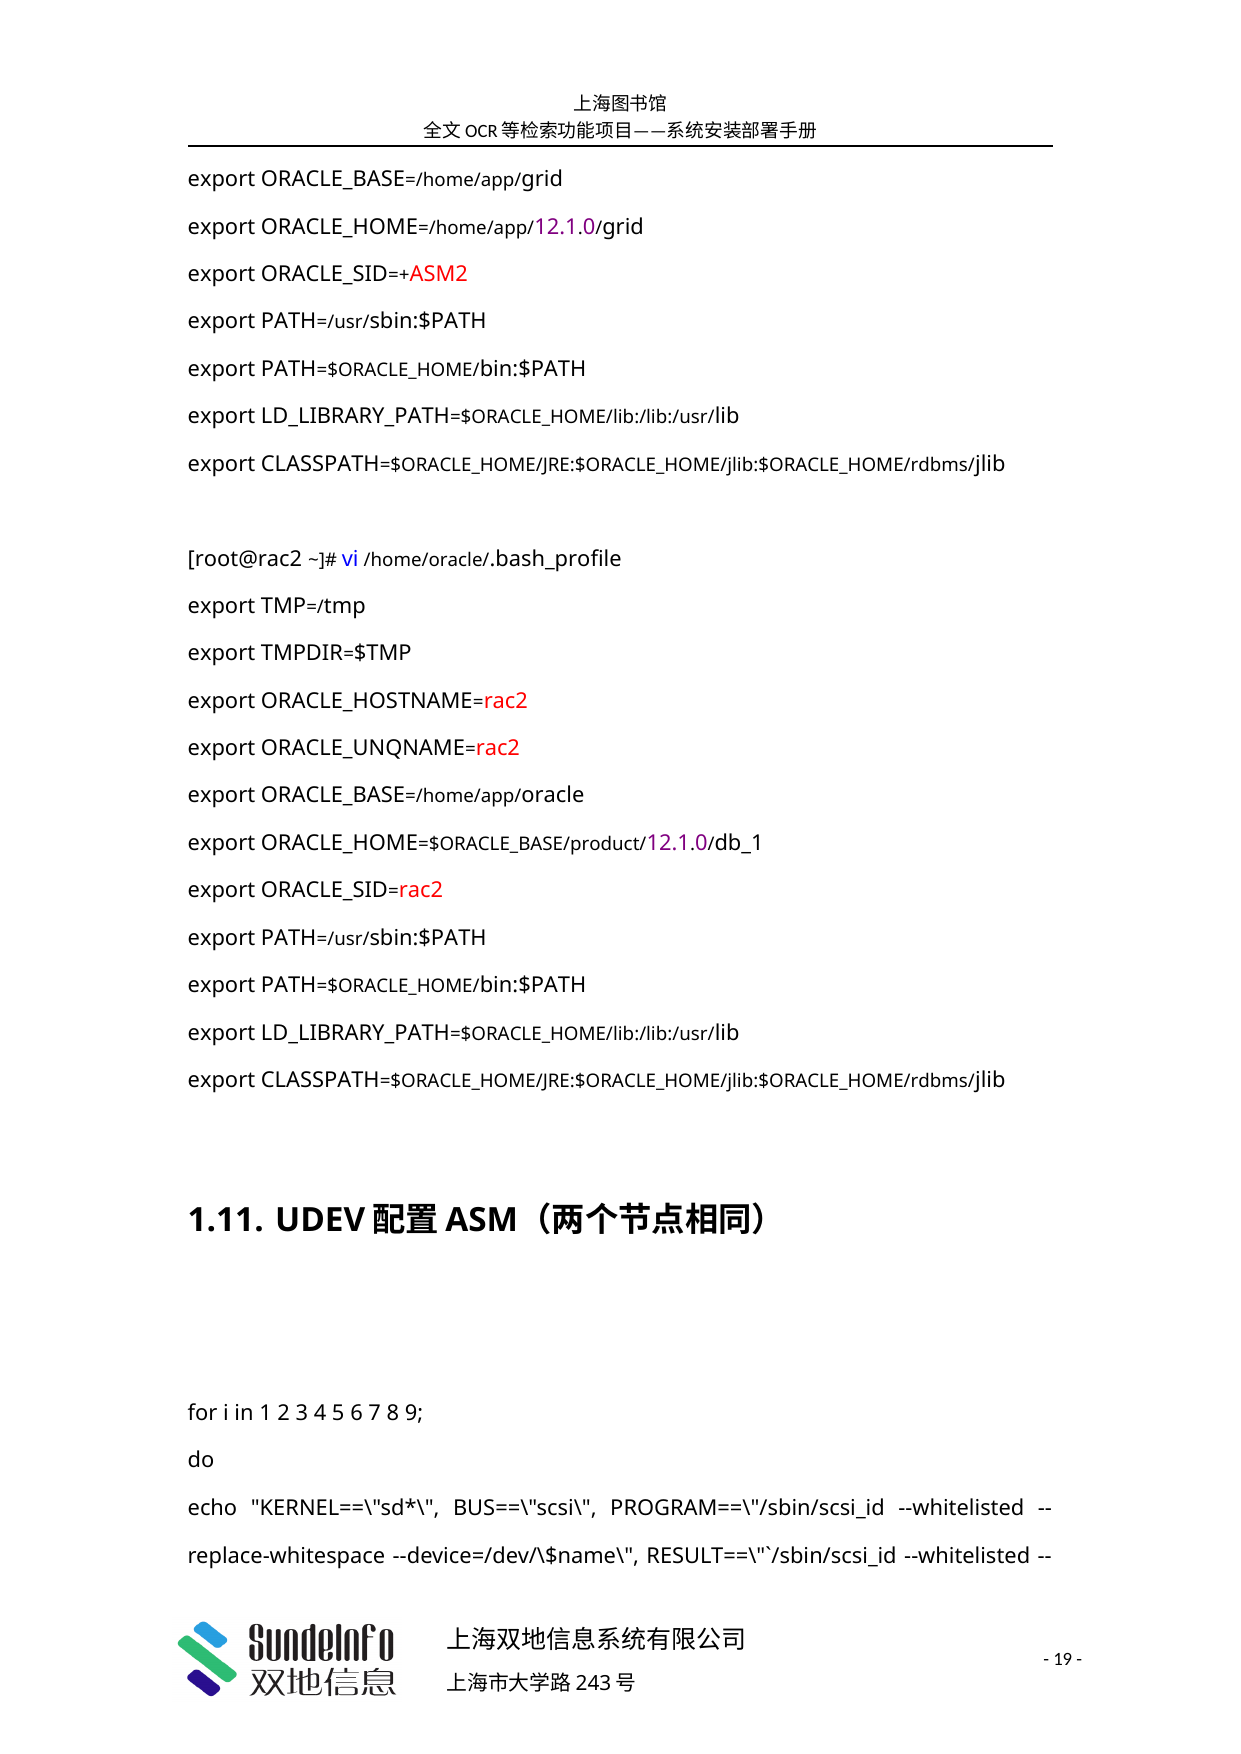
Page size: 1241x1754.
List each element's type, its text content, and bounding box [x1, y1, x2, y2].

text export CLASSPATH=$ORACLE_HOME/JRE:$ORACLE_HOME/jlib:$ORACLE_HOME/rdbms/jlib [187, 1062, 1053, 1095]
subtitle UDEV配置ASM（两个节点相同） [187, 1184, 1053, 1249]
text for i in 1 2 3 4 5 6 7 8 9; [187, 1395, 1053, 1428]
text export ORACLE_HOME=$ORACLE_BASE/product/12.1.0/db_1 [187, 826, 1053, 858]
text export TMPDIR=$TMP [187, 636, 1053, 668]
text export ORACLE_SID=rac2 [187, 873, 1053, 905]
picture [172, 1615, 403, 1702]
text do [187, 1443, 1053, 1475]
text export ORACLE_SID=+ASM2 [187, 257, 1053, 289]
text export PATH=/usr/sbin:$PATH [187, 920, 1053, 953]
text export ORACLE_HOSTNAME=rac2 [187, 683, 1053, 716]
text export ORACLE_BASE=/home/app/grid [187, 162, 1053, 194]
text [187, 1490, 1053, 1571]
text export ORACLE_BASE=/home/app/oracle [187, 778, 1053, 811]
text export LD_LIBRARY_PATH=$ORACLE_HOME/lib:/lib:/usr/lib [187, 1015, 1053, 1048]
text export CLASSPATH=$ORACLE_HOME/JRE:$ORACLE_HOME/jlib:$ORACLE_HOME/rdbms/jlib [187, 446, 1053, 479]
text export PATH=/usr/sbin:$PATH [187, 304, 1053, 337]
text export LD_LIBRARY_PATH=$ORACLE_HOME/lib:/lib:/usr/lib [187, 399, 1053, 431]
text export TMP=/tmp [187, 588, 1053, 621]
text export ORACLE_UNQNAME=rac2 [187, 731, 1053, 763]
text [root@rac2 ~]# vi /home/oracle/.bash_profile [187, 541, 1053, 574]
text export PATH=$ORACLE_HOME/bin:$PATH [187, 968, 1053, 1000]
text export ORACLE_HOME=/home/app/12.1.0/grid [187, 209, 1053, 242]
text export PATH=$ORACLE_HOME/bin:$PATH [187, 352, 1053, 384]
